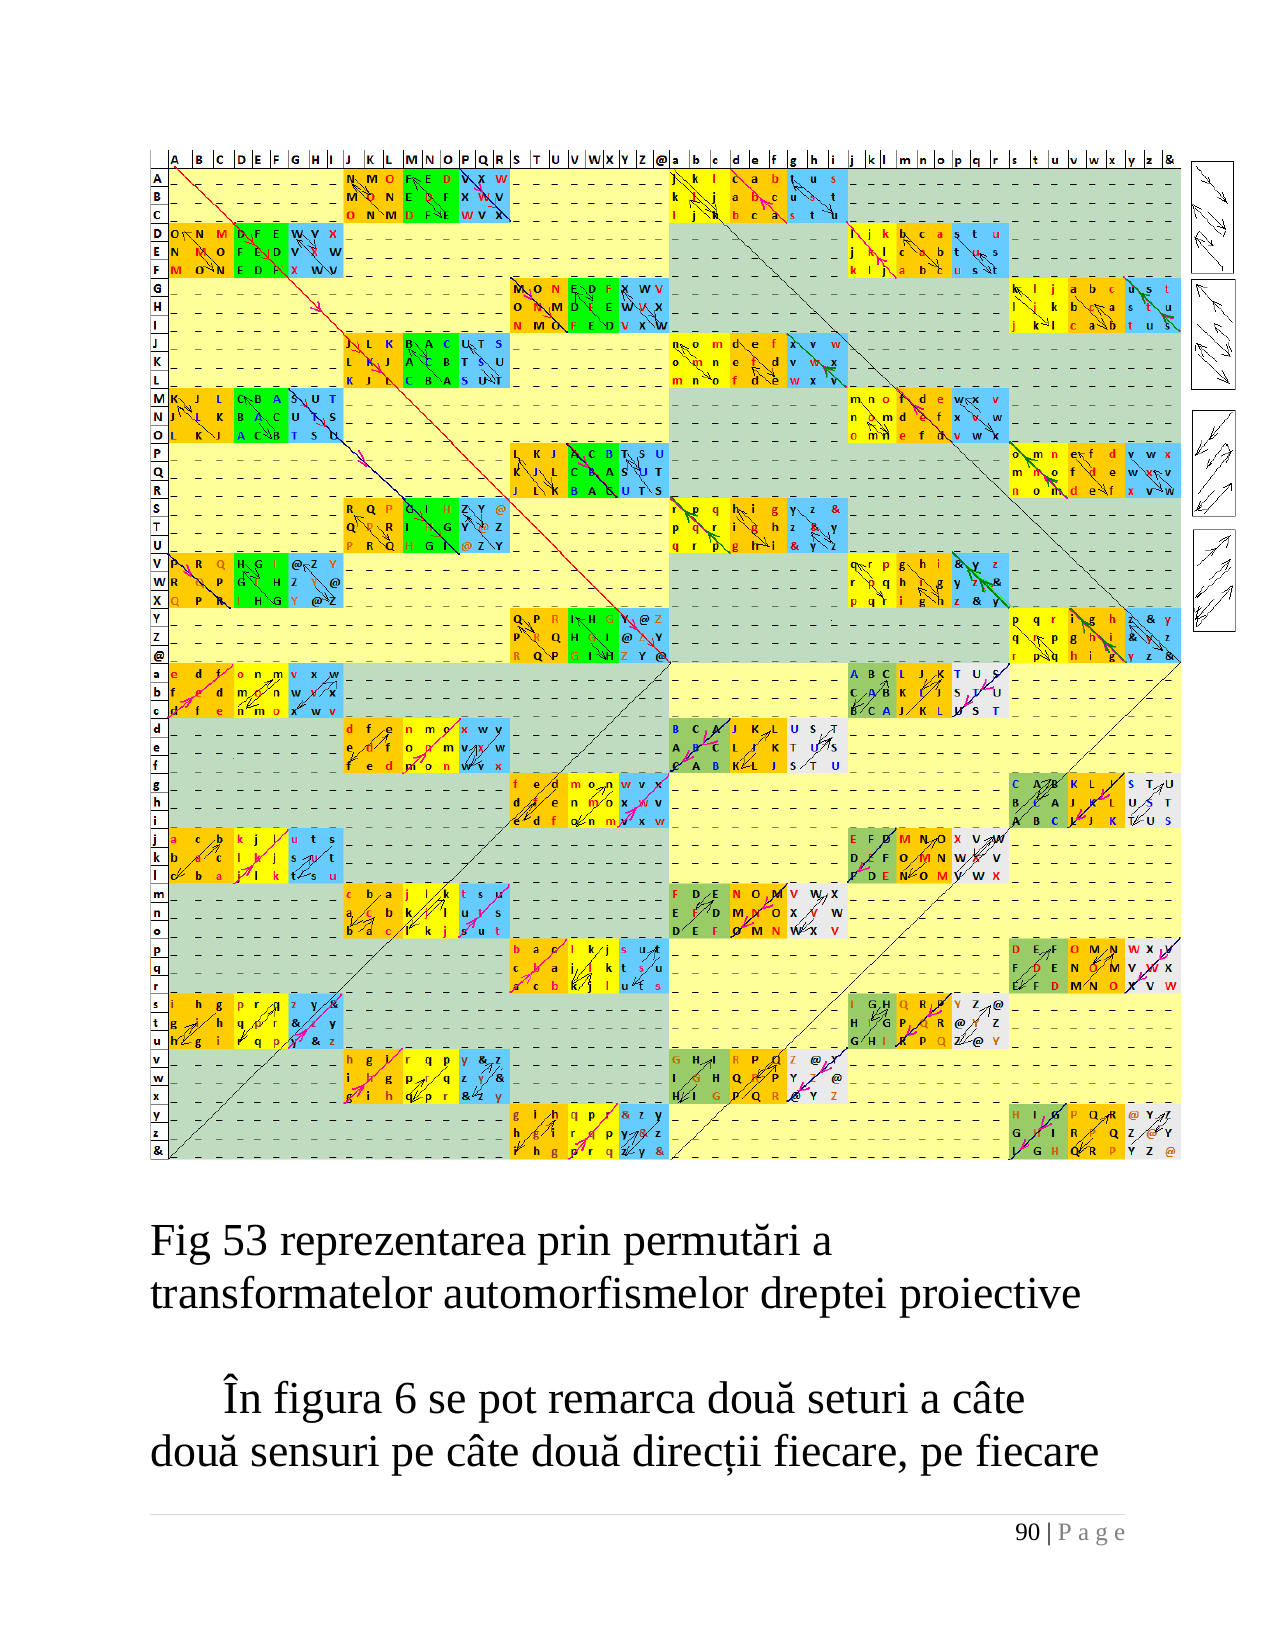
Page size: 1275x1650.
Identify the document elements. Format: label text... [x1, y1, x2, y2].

text Fig 53 reprezentarea prin permutări a transformatelor automorfismelor dreptei proiective [150, 1213, 1125, 1318]
picture [150, 150, 1275, 1160]
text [150, 1371, 1125, 1476]
